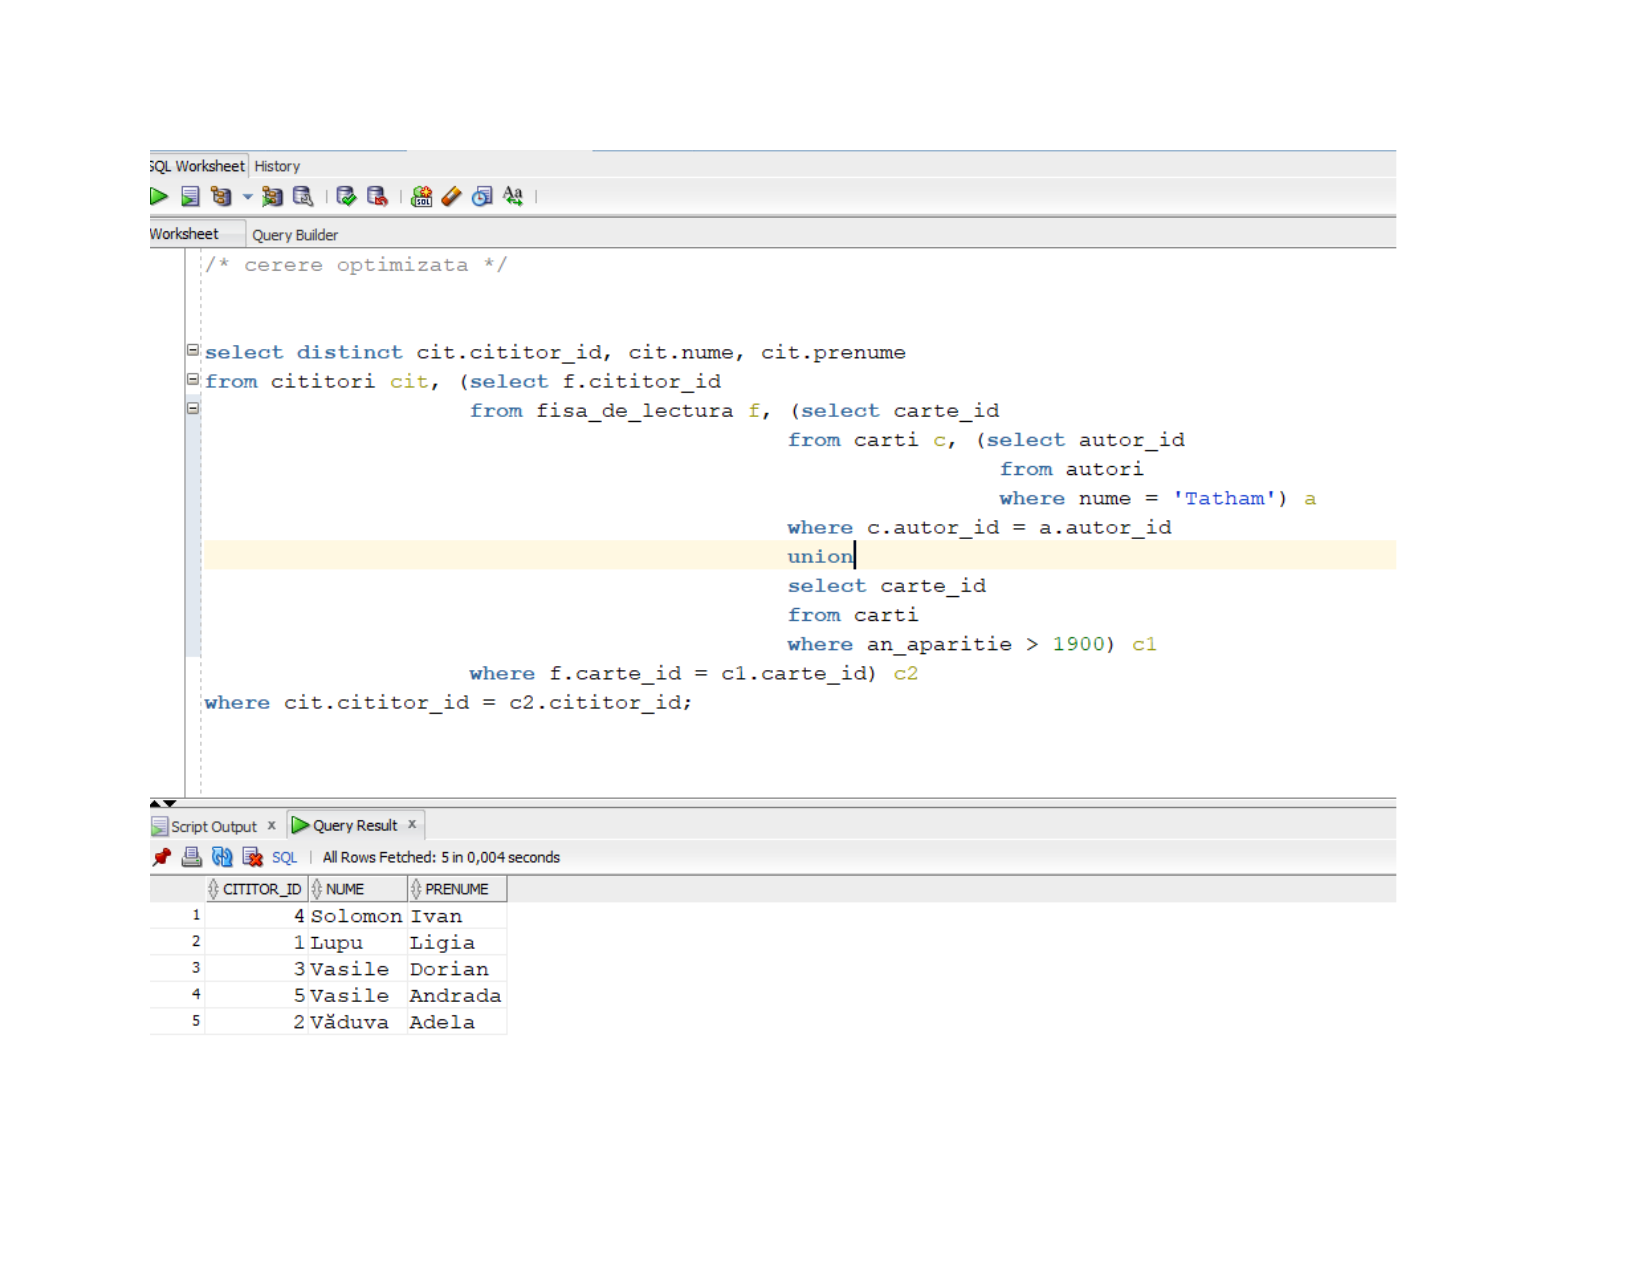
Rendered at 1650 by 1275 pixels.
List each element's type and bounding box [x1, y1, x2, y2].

picture [150, 150, 1397, 1067]
